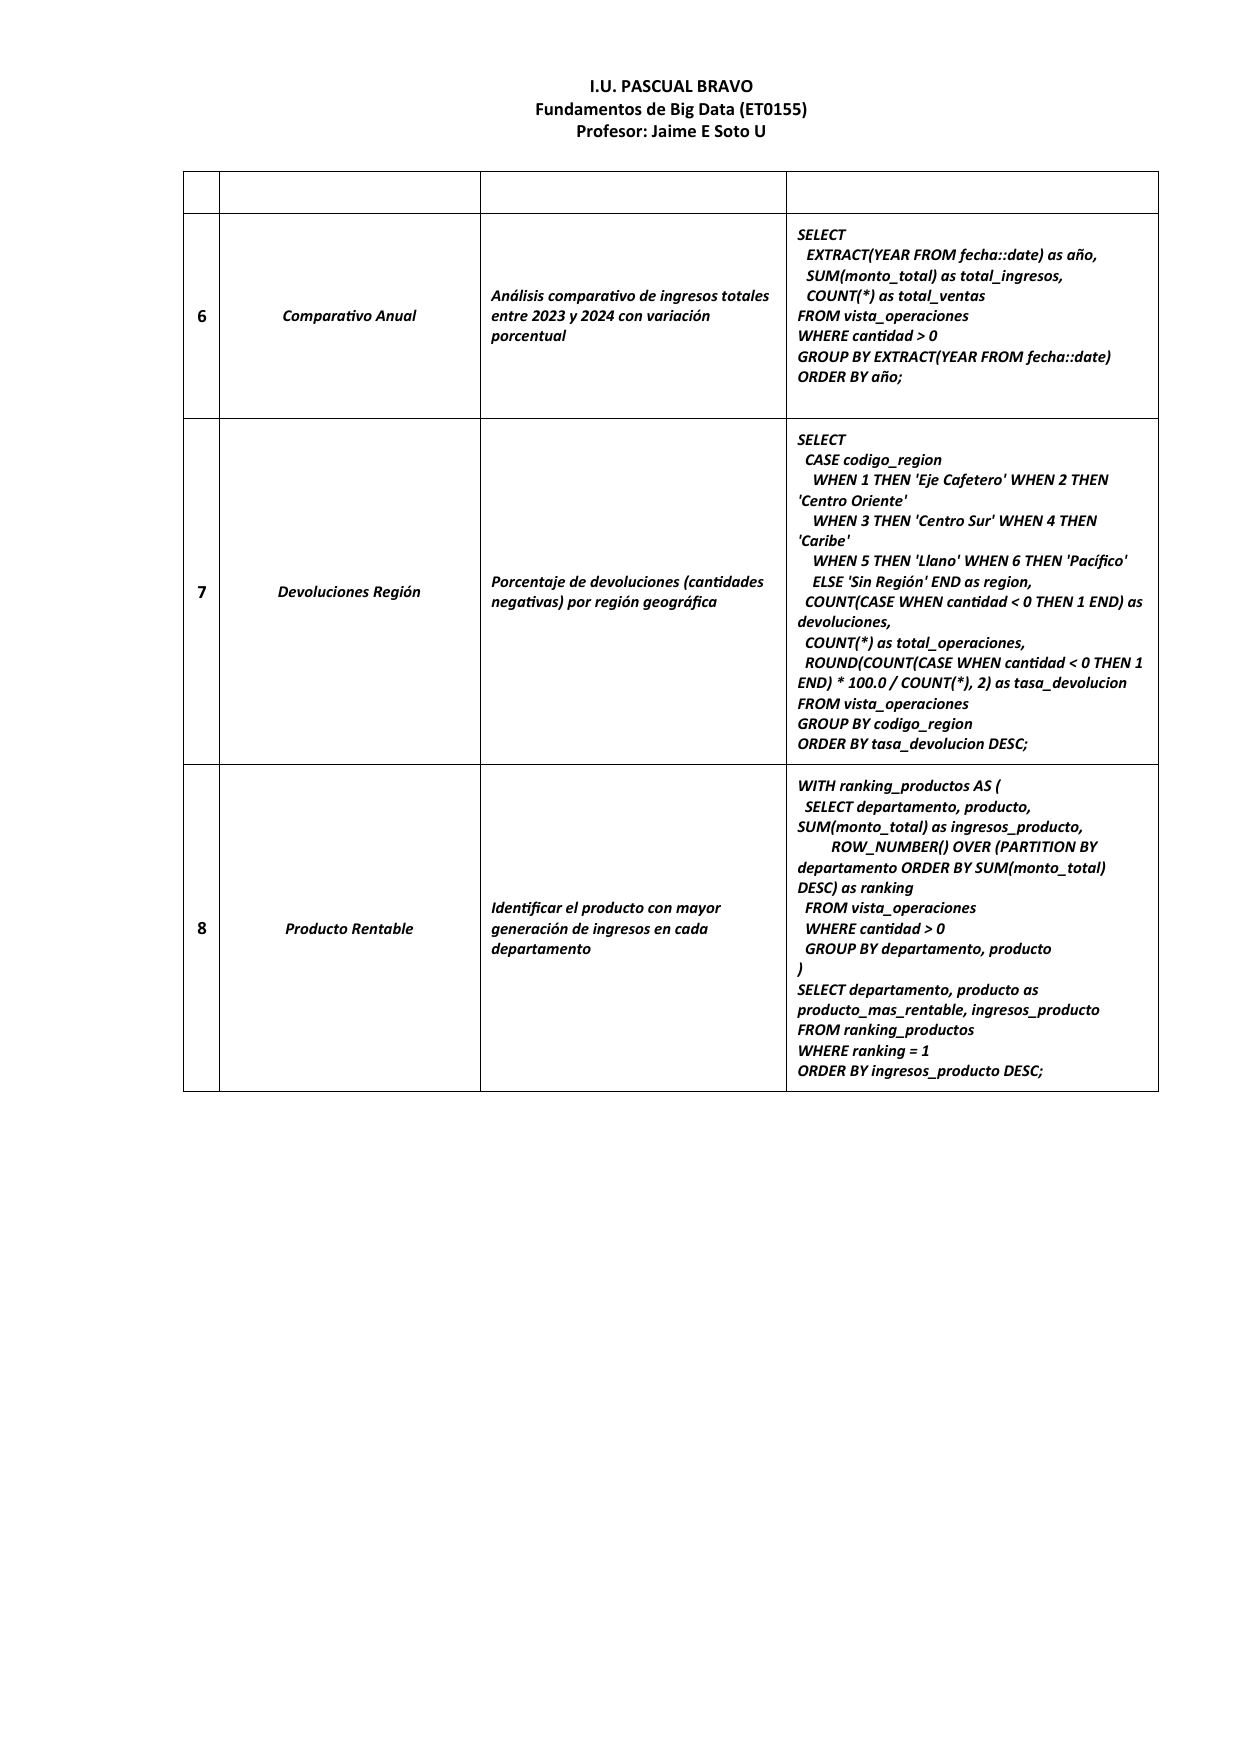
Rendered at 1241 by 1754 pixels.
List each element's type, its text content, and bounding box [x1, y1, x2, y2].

table_cell Porcentaje de devoluciones (cantidades negativas) por región geográfica [481, 419, 786, 764]
table_cell Producto Rentable [220, 765, 480, 1091]
table_cell Devoluciones Región [220, 419, 480, 764]
table_cell Análisis comparativo de ingresos totales entre 2023 y 2024 con variación porcentual [481, 214, 786, 417]
table_cell SELECT EXTRACT(YEAR FROM fecha::date) as año, SUM(monto_total) as total_ingresos, COUNT(*) as total_ventas FROM vista_operaciones WHERE cantidad > 0 GROUP BY EXTRACT(YEAR FROM fecha::date) ORDER BY año; [787, 214, 1158, 417]
table_cell 7 [184, 419, 219, 764]
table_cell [481, 172, 786, 213]
table_cell SELECT CASE codigo_region WHEN 1 THEN 'Eje Cafetero' WHEN 2 THEN 'Centro Oriente' WHEN 3 THEN 'Centro Sur' WHEN 4 THEN 'Caribe' WHEN 5 THEN 'Llano' WHEN 6 THEN 'Pacífico' ELSE 'Sin Región' END as region, COUNT(CASE WHEN cantidad < 0 THEN 1 END) as devoluciones, COUNT(*) as total_operaciones, ROUND(COUNT(CASE WHEN cantidad < 0 THEN 1 END) * 100.0 / COUNT(*), 2) as tasa_devolucion FROM vista_operaciones GROUP BY codigo_region ORDER BY tasa_devolucion DESC; [787, 419, 1158, 764]
table_cell 6 [184, 214, 219, 417]
table_cell 8 [184, 765, 219, 1091]
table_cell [787, 172, 1158, 213]
table_cell Comparativo Anual [220, 214, 480, 417]
table_cell WITH ranking_productos AS ( SELECT departamento, producto, SUM(monto_total) as ingresos_producto, ROW_NUMBER() OVER (PARTITION BY departamento ORDER BY SUM(monto_total) DESC) as ranking FROM vista_operaciones WHERE cantidad > 0 GROUP BY departamento, producto ) SELECT departamento, producto as producto_mas_rentable, ingresos_producto FROM ranking_productos WHERE ranking = 1 ORDER BY ingresos_producto DESC; [787, 765, 1158, 1091]
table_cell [220, 172, 480, 213]
table_cell 5 [184, 172, 219, 213]
table_cell Identificar el producto con mayor generación de ingresos en cada departamento [481, 765, 786, 1091]
